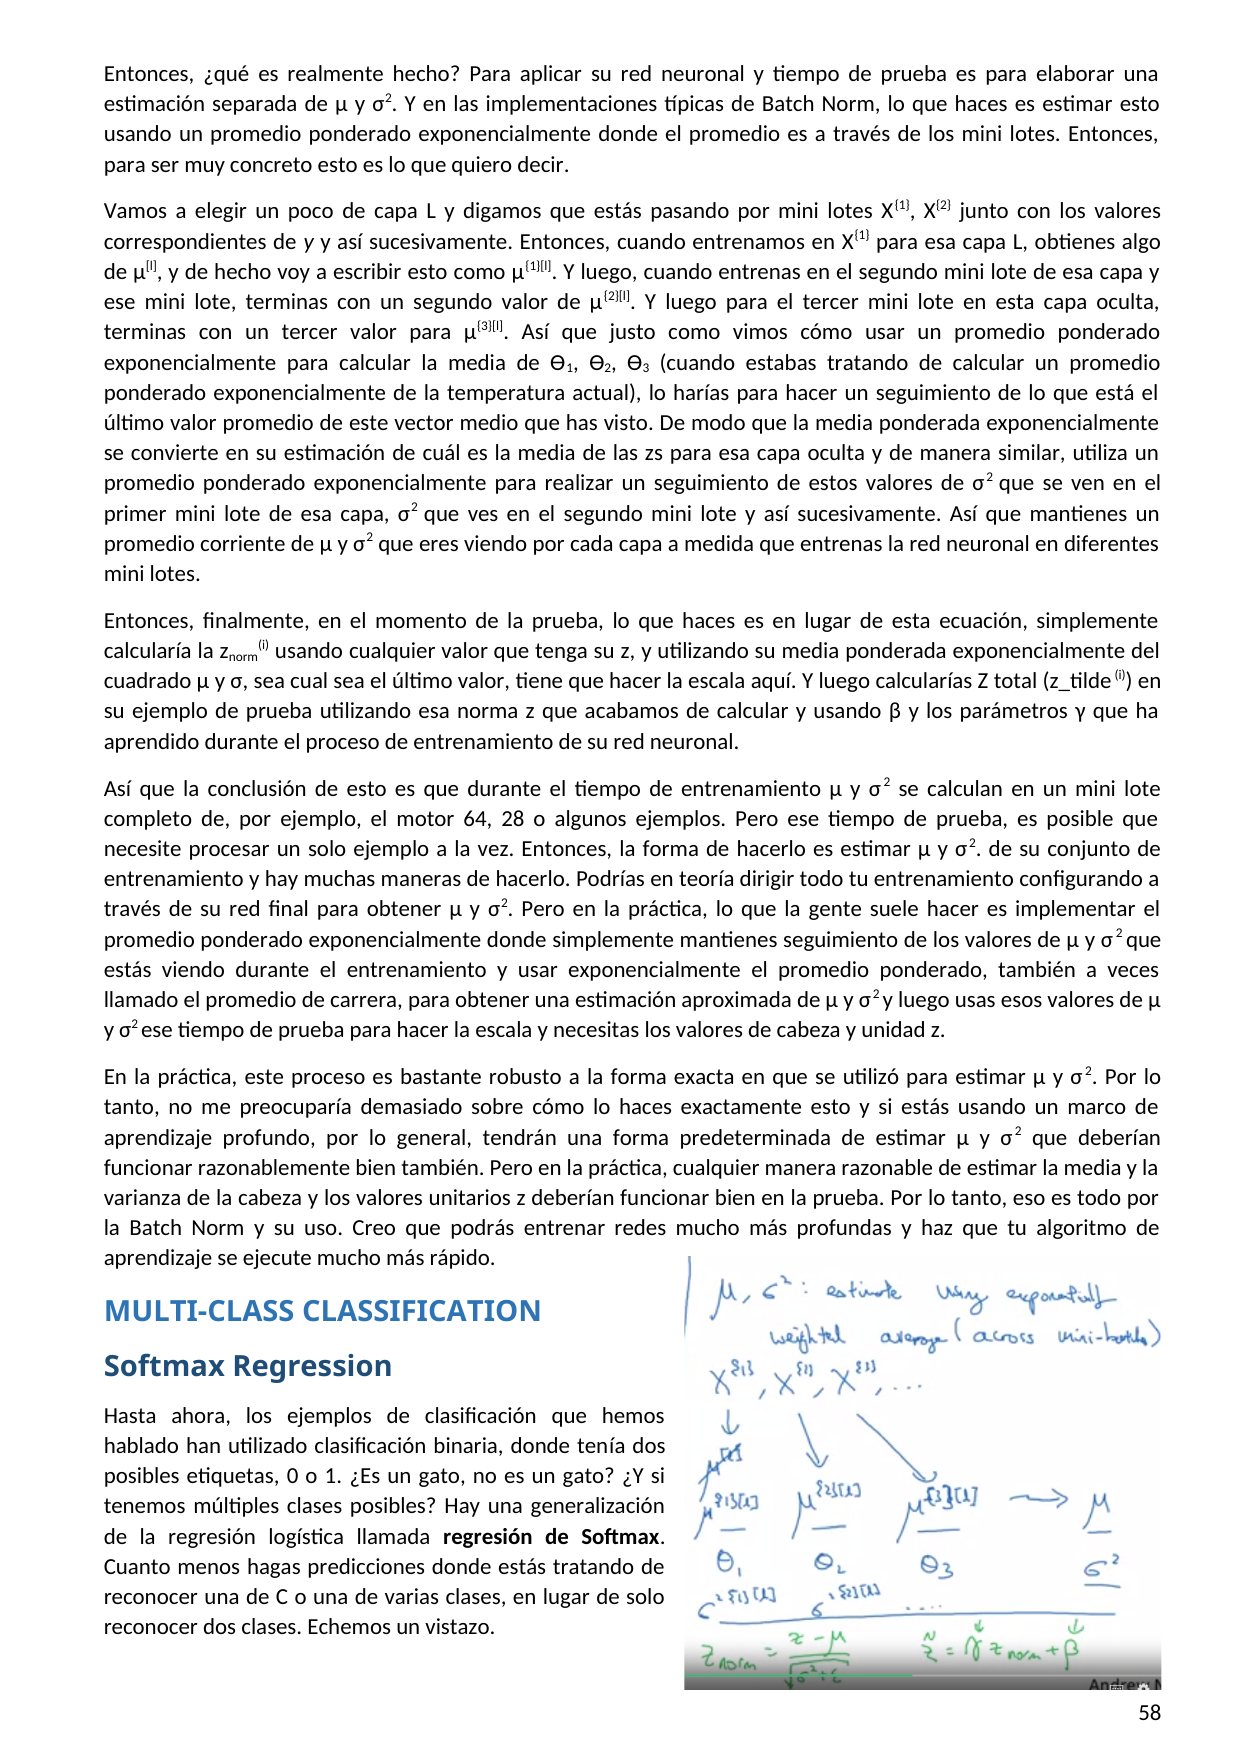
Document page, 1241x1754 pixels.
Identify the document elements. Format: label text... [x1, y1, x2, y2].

text En la práctica, este proceso es bastante robusto a la forma exacta en que se utilizó para estimar μ y σ2. Por lo tanto, no me preocuparía demasiado sobre cómo lo haces exactamente esto y si estás usando un marco de aprendizaje profundo, por lo general, tendrán una forma predeterminada de estimar μ y σ2 que deberían funcionar razonablemente bien también. Pero en la práctica, cualquier manera razonable de estimar la media y la varianza de la cabeza y los valores unitarios z deberían funcionar bien en la prueba. Por lo tanto, eso es todo por la Batch Norm y su uso. Creo que podrás entrenar redes mucho más profundas y haz que tu algoritmo de aprendizaje se ejecute mucho más rápido. [103, 1062, 1161, 1272]
text Así que la conclusión de esto es que durante el tiempo de entrenamiento μ y σ2 se calculan en un mini lote completo de, por ejemplo, el motor 64, 28 o algunos ejemplos. Pero ese tiempo de prueba, es posible que necesite procesar un solo ejemplo a la vez. Entonces, la forma de hacerlo es estimar μ y σ2. de su conjunto de entrenamiento y hay muchas maneras de hacerlo. Podrías en teoría dirigir todo tu entrenamiento configurando a través de su red final para obtener μ y σ2. Pero en la práctica, lo que la gente suele hacer es implementar el promedio ponderado exponencialmente donde simplemente mantienes seguimiento de los valores de μ y σ2 que estás viendo durante el entrenamiento y usar exponencialmente el promedio ponderado, también a veces llamado el promedio de carrera, para obtener una estimación aproximada de μ y σ2 y luego usas esos valores de μ y σ2 ese tiempo de prueba para hacer la escala y necesitas los valores de cabeza y unidad z. [103, 774, 1161, 1043]
text Entonces, finalmente, en el momento de la prueba, lo que haces es en lugar de esta ecuación, simplemente calcularía la znorm(i) usando cualquier valor que tenga su z, y utilizando su media ponderada exponencialmente del cuadrado μ y σ, sea cual sea el último valor, tiene que hacer la escala aquí. Y luego calcularías Z total (z_tilde(i)) en su ejemplo de prueba utilizando esa norma z que acabamos de calcular y usando β y los parámetros γ que ha aprendido durante el proceso de entrenamiento de su red neuronal. [103, 606, 1161, 755]
picture [684, 1256, 1162, 1690]
text Hasta ahora, los ejemplos de clasificación que hemos hablado han utilizado clasificación binaria, donde tenía dos posibles etiquetas, 0 o 1. ¿Es un gato, no es un gato? ¿Y si tenemos múltiples clases posibles? Hay una generalización de la regresión logística llamada regresión de Softmax. Cuanto menos hagas predicciones donde estás tratando de reconocer una de C o una de varias clases, en lugar de solo reconocer dos clases. Echemos un vistazo. [103, 1401, 684, 1641]
subtitle Multi-class Classification [103, 1290, 684, 1330]
text Vamos a elegir un poco de capa L y digamos que estás pasando por mini lotes X{1}, X{2} junto con los valores correspondientes de y y así sucesivamente. Entonces, cuando entrenamos en X{1} para esa capa L, obtienes algo de μ[l], y de hecho voy a escribir esto como μ{1}[l]. Y luego, cuando entrenas en el segundo mini lote de esa capa y ese mini lote, terminas con un segundo valor de μ{2}[l]. Y luego para el tercer mini lote en esta capa oculta, terminas con un tercer valor para μ{3}[l]. Así que justo como vimos cómo usar un promedio ponderado exponencialmente para calcular la media de Ɵ1, Ɵ2, Ɵ3 (cuando estabas tratando de calcular un promedio ponderado exponencialmente de la temperatura actual), lo harías para hacer un seguimiento de lo que está el último valor promedio de este vector medio que has visto. De modo que la media ponderada exponencialmente se convierte en su estimación de cuál es la media de las zs para esa capa oculta y de manera similar, utiliza un promedio ponderado exponencialmente para realizar un seguimiento de estos valores de σ2 que se ven en el primer mini lote de esa capa, σ2 que ves en el segundo mini lote y así sucesivamente. Así que mantienes un promedio corriente de μ y σ2 que eres viendo por cada capa a medida que entrenas la red neuronal en diferentes mini lotes. [103, 197, 1161, 587]
text Entonces, ¿qué es realmente hecho? Para aplicar su red neuronal y tiempo de prueba es para elaborar una estimación separada de μ y σ2. Y en las implementaciones típicas de Batch Norm, lo que haces es estimar esto usando un promedio ponderado exponencialmente donde el promedio es a través de los mini lotes. Entonces, para ser muy concreto esto es lo que quiero decir. [103, 59, 1161, 178]
subtitle Softmax Regression [103, 1346, 684, 1385]
